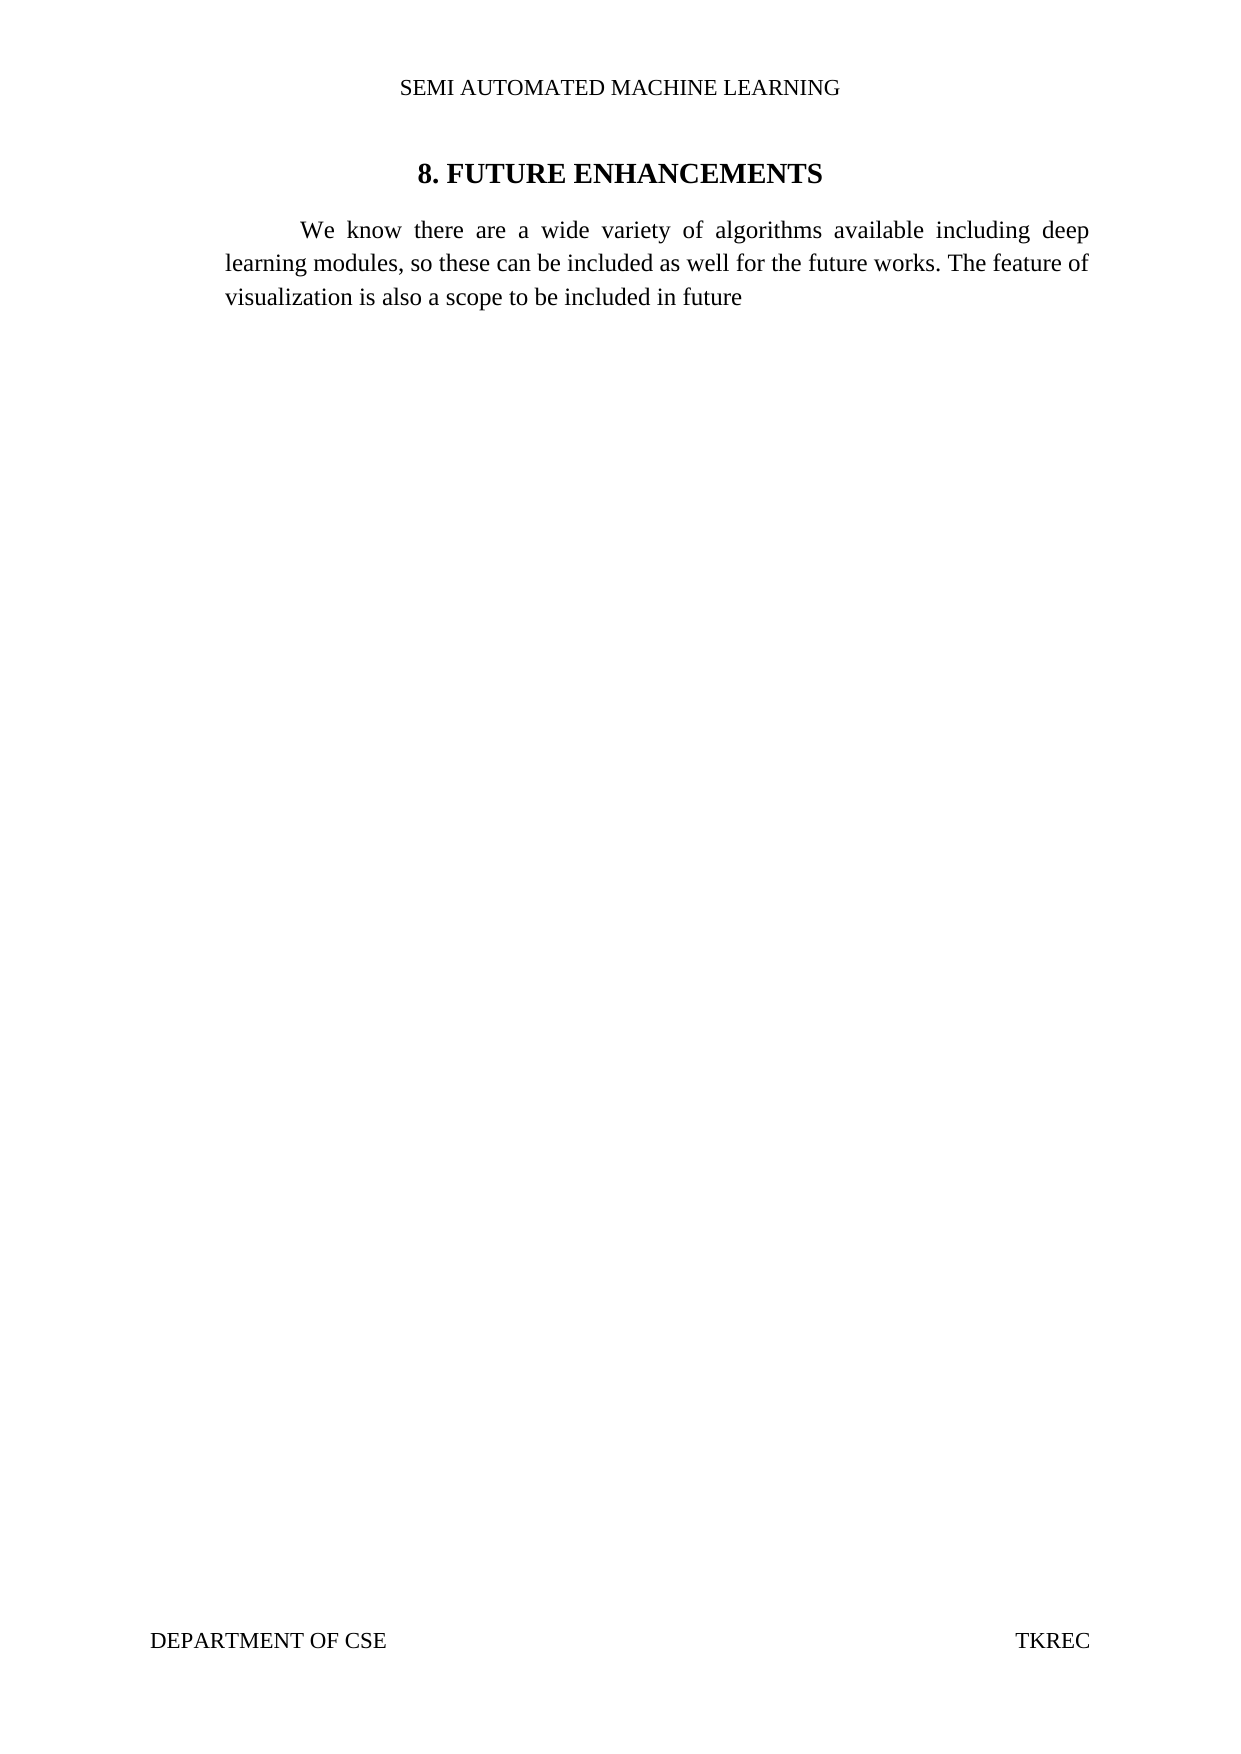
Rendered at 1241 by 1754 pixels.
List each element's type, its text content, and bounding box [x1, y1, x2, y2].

text We know there are a wide variety of algorithms available including deep learning modules, so these can be included as well for the future works. The feature of visualization is also a scope to be included in future [225, 216, 1090, 310]
text 8. FUTURE ENHANCEMENTS [150, 156, 1090, 190]
